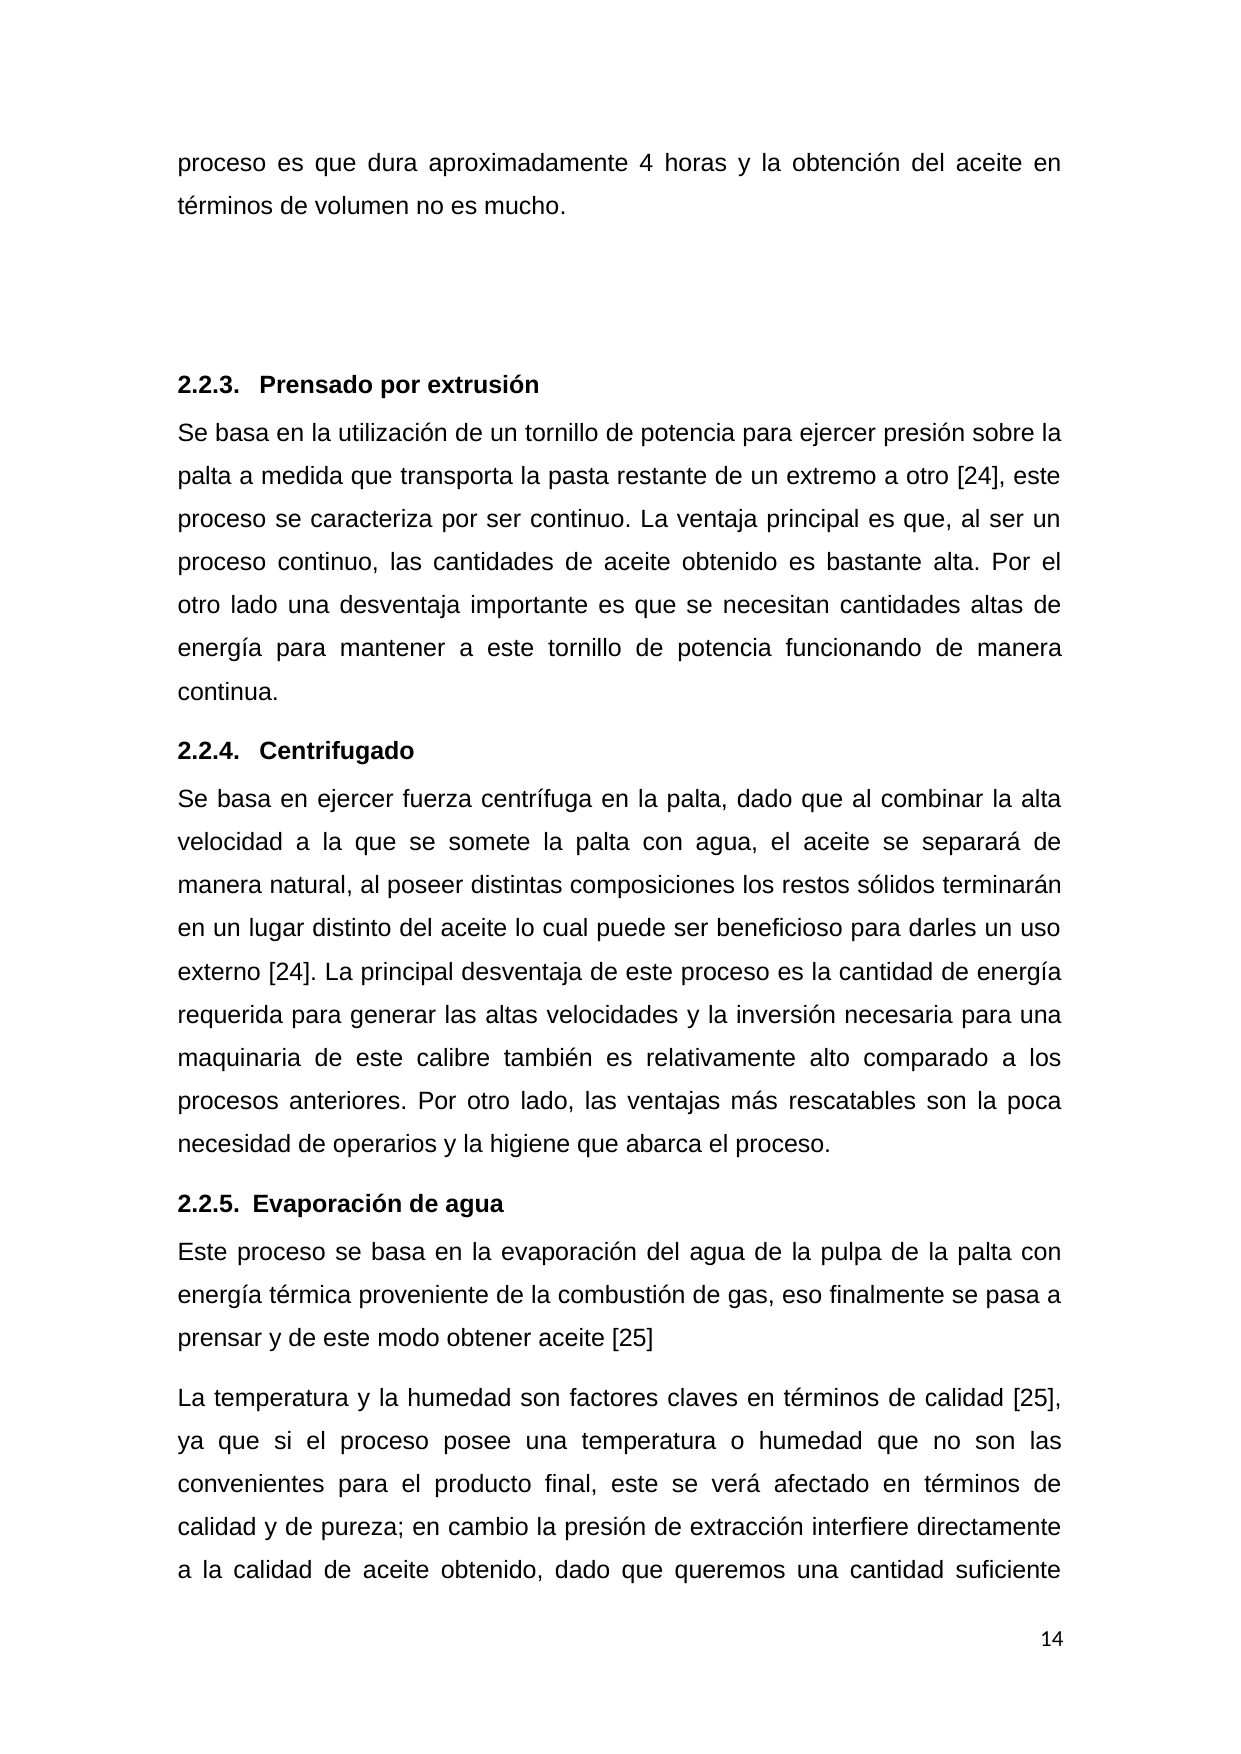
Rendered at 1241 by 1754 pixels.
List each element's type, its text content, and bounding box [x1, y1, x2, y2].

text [177, 1383, 1063, 1584]
text Se basa en la utilización de un tornillo de potencia para ejercer presión sobre la palta a medida que transporta la pasta restante de un extremo a otro [24], este proceso se caracteriza por ser continuo. La ventaja principal es que, al ser un proceso continuo, las cantidades de aceite obtenido es bastante alta. Por el otro lado una desventaja importante es que se necesitan cantidades altas de energía para mantener a este tornillo de potencia funcionando de manera continua. [177, 418, 1063, 705]
text Se basa en ejercer fuerza centrífuga en la palta, dado que al combinar la alta velocidad a la que se somete la palta con agua, el aceite se separará de manera natural, al poseer distintas composiciones los restos sólidos terminarán en un lugar distinto del aceite lo cual puede ser beneficioso para darles un uso externo [24]. La principal desventaja de este proceso es la cantidad de energía requerida para generar las altas velocidades y la inversión necesaria para una maquinaria de este calibre también es relativamente alto comparado a los procesos anteriores. Por otro lado, las ventajas más rescatables son la poca necesidad de operarios y la higiene que abarca el proceso. [177, 784, 1063, 1158]
text Este proceso se basa en la evaporación del agua de la pulpa de la palta con energía térmica proveniente de la combustión de gas, eso finalmente se pasa a prensar y de este modo obtener aceite [25] [177, 1237, 1063, 1352]
subtitle Prensado por extrusión [177, 370, 1063, 399]
subtitle Centrifugado [177, 736, 1063, 765]
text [177, 148, 1063, 219]
subtitle Evaporación de agua [177, 1189, 1063, 1218]
